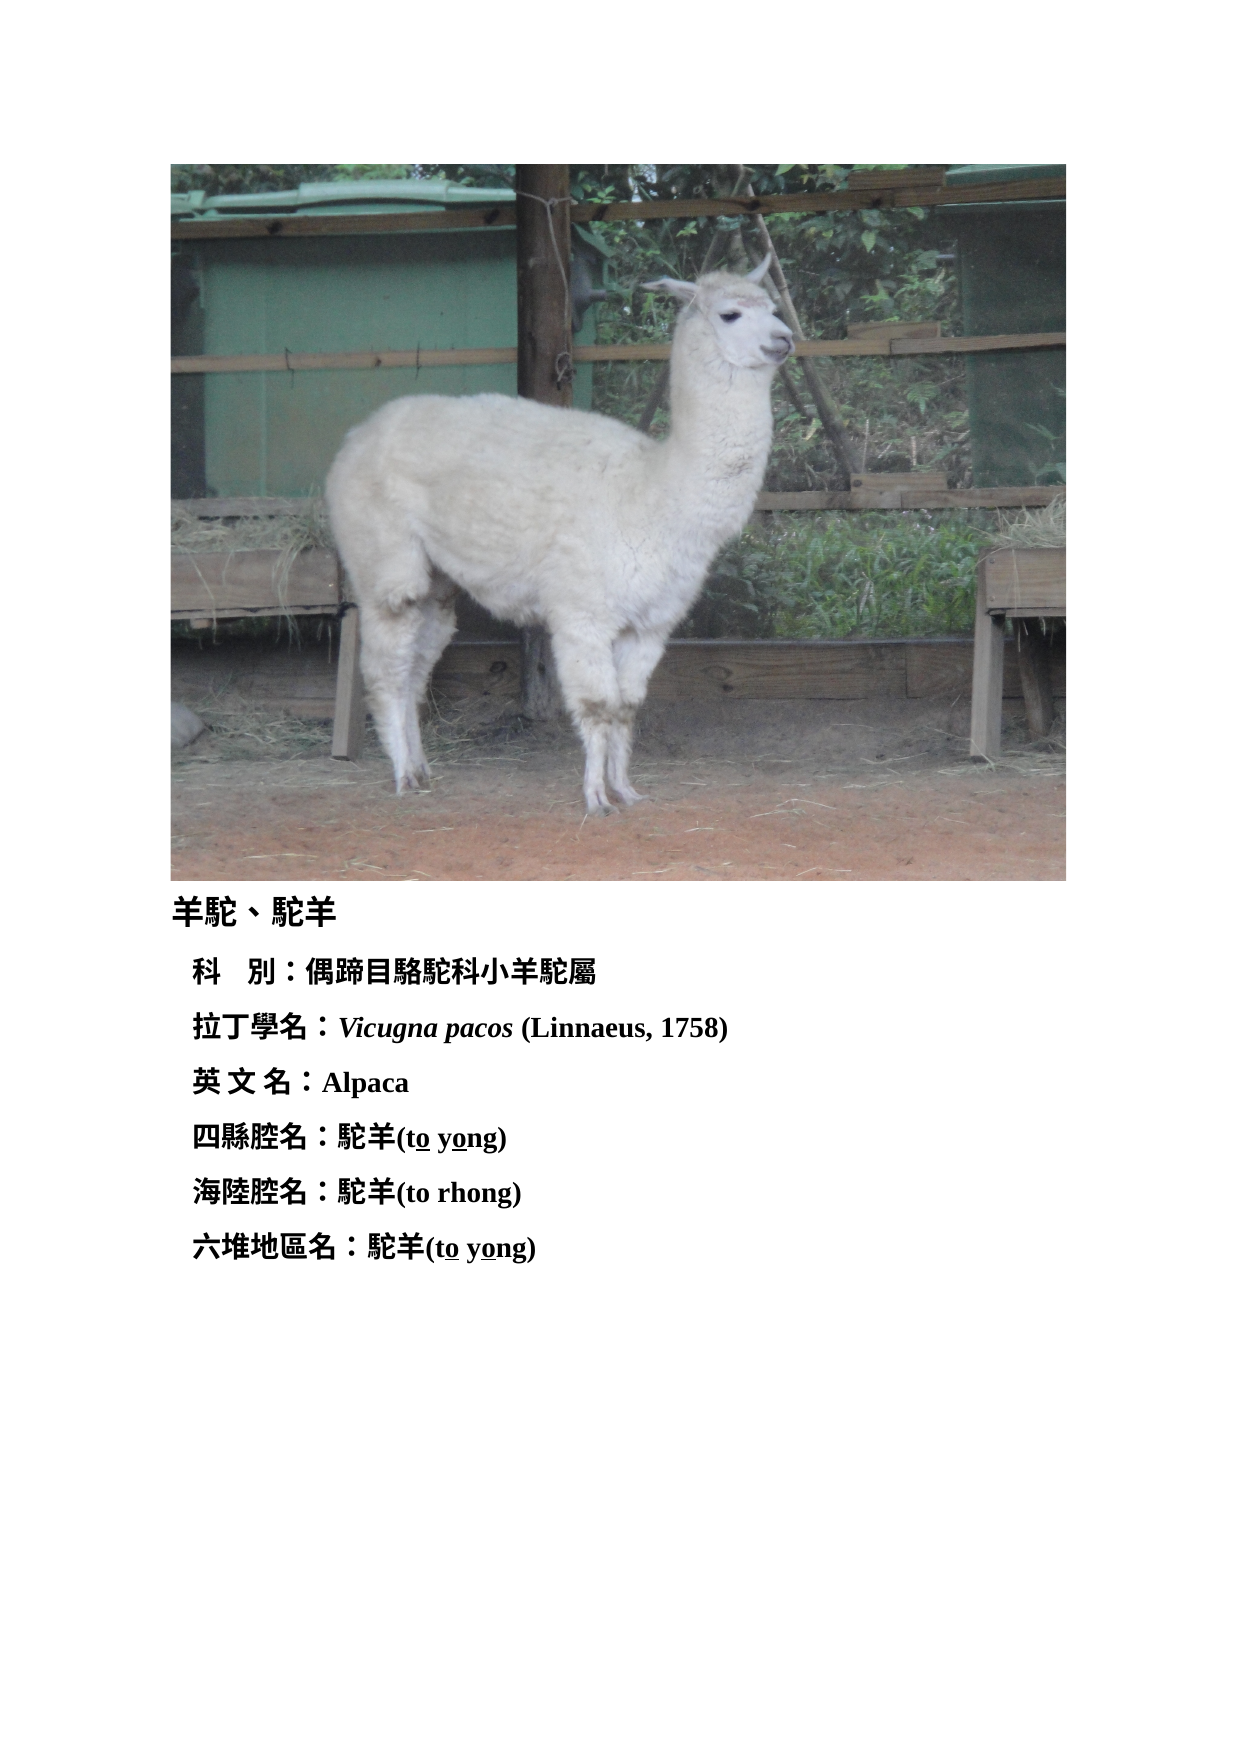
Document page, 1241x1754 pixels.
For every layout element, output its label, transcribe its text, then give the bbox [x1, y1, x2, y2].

picture [170, 164, 1067, 881]
table_header [160, 165, 1078, 886]
table_cell 羊駝、駝羊 科 別：偶蹄目駱駝科小羊駝屬 拉丁學名：Vicugna pacos (Linnaeus, 1758) 英 文 名：Alpaca 四縣腔名：駝羊(to yong) 海陸腔名：駝羊(to rhong) 六堆地區名：駝羊(to yong) [160, 886, 1078, 1274]
